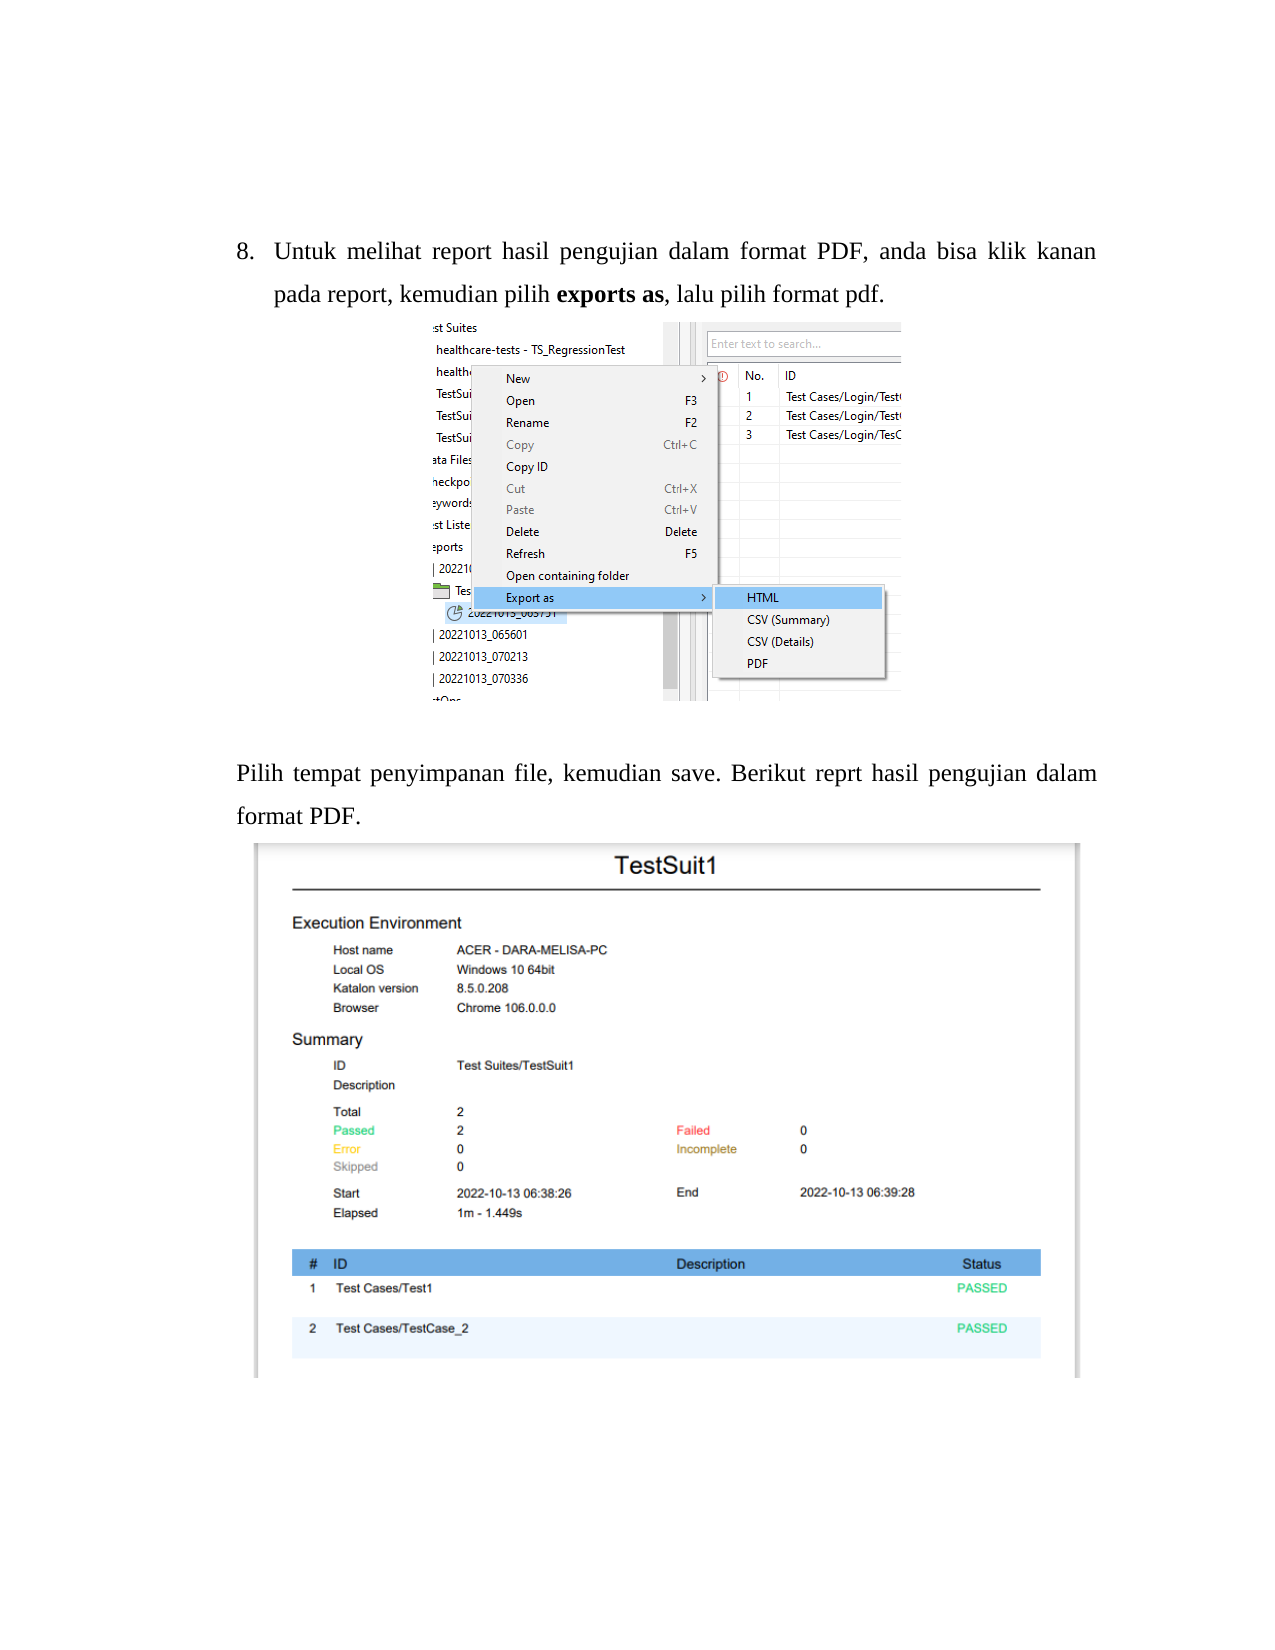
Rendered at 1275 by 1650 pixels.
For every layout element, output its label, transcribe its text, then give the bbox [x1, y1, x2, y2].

list Untuk melihat report hasil pengujian dalam format PDF, anda bisa klik kanan pada report, kemudian pilih exports as, lalu pilih format pdf. [236, 236, 1098, 308]
text Pilih tempat penyimpanan file, kemudian save. Berikut reprt hasil pengujian dalam format PDF. [236, 758, 1098, 829]
picture [253, 843, 1081, 1378]
picture [433, 322, 902, 701]
